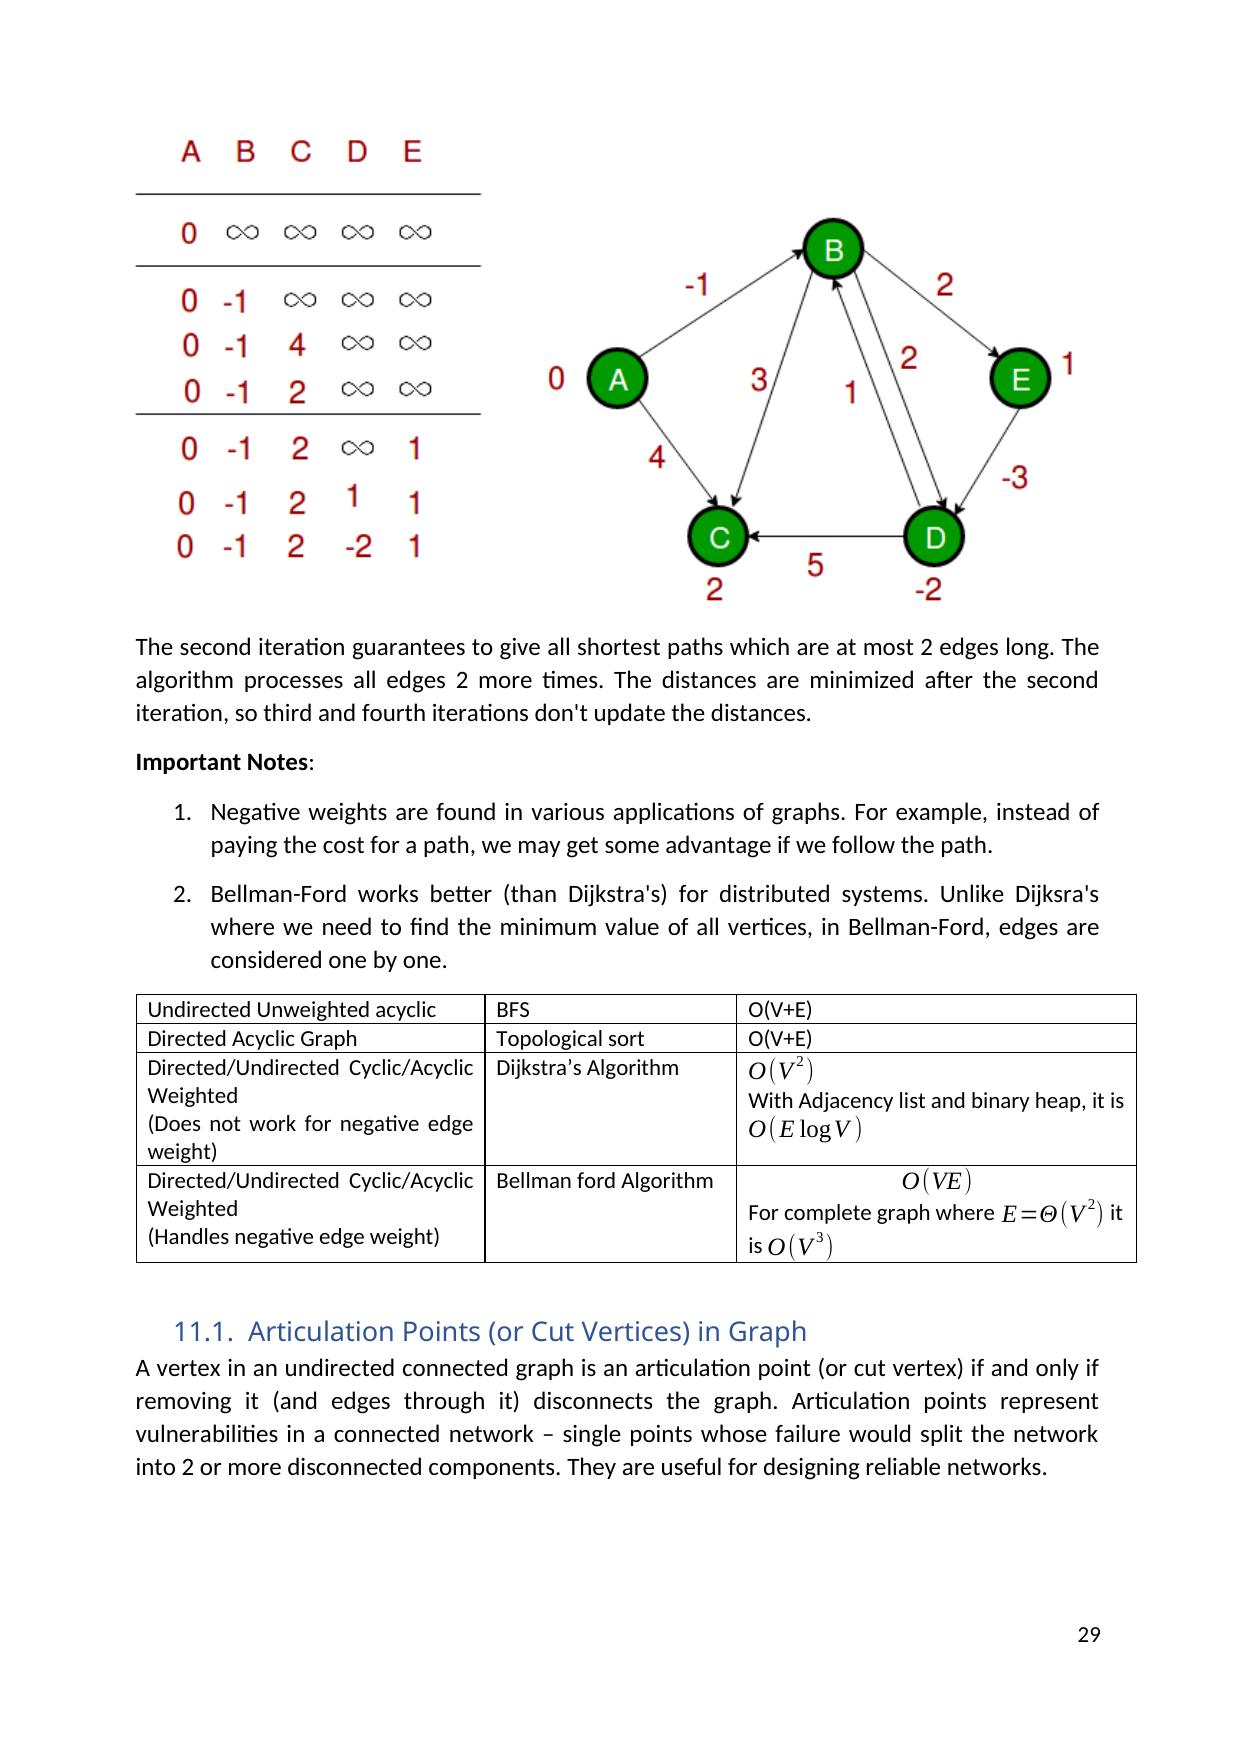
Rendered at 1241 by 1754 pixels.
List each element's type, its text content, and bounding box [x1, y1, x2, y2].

table_cell Bellman ford Algorithm [486, 1166, 736, 1262]
list Bellman-Ford works better (than Dijkstra's) for distributed systems. Unlike Dijksra's where we need to find the minimum value of all vertices, in Bellman-Ford, edges are considered one by one. [173, 878, 1101, 975]
text Important Notes: [135, 746, 1101, 777]
table_header O(V+E) [737, 995, 1136, 1023]
table_cell With Adjacency list and binary heap, it is [737, 1053, 1136, 1165]
table_cell Directed/Undirected Cyclic/Acyclic Weighted (Does not work for negative edge weight) [137, 1053, 484, 1165]
table_cell Directed Acyclic Graph [137, 1024, 484, 1052]
table_header Undirected Unweighted acyclic [137, 995, 484, 1023]
table_header BFS [486, 995, 736, 1023]
list Negative weights are found in various applications of graphs. For example, instead of paying the cost for a path, we may get some advantage if we follow the path. [173, 796, 1101, 859]
text The second iteration guarantees to give all shortest paths which are at most 2 edges long. The algorithm processes all edges 2 more times. The distances are minimized after the second iteration, so third and fourth iterations don't update the distances. [135, 631, 1101, 727]
subtitle Articulation Points (or Cut Vertices) in Graph [173, 1312, 1101, 1349]
table_cell For complete graph where it is [737, 1166, 1136, 1262]
text A vertex in an undirected connected graph is an articulation point (or cut vertex) if and only if removing it (and edges through it) disconnects the graph. Articulation points represent vulnerabilities in a connected network – single points whose failure would split the network into 2 or more disconnected components. They are useful for designing reliable networks. [135, 1352, 1101, 1482]
table_cell O(V+E) [737, 1024, 1136, 1052]
table_cell Dijkstra’s Algorithm [486, 1053, 736, 1165]
table_cell Topological sort [486, 1024, 736, 1052]
table_cell Directed/Undirected Cyclic/Acyclic Weighted (Handles negative edge weight) [137, 1166, 484, 1262]
